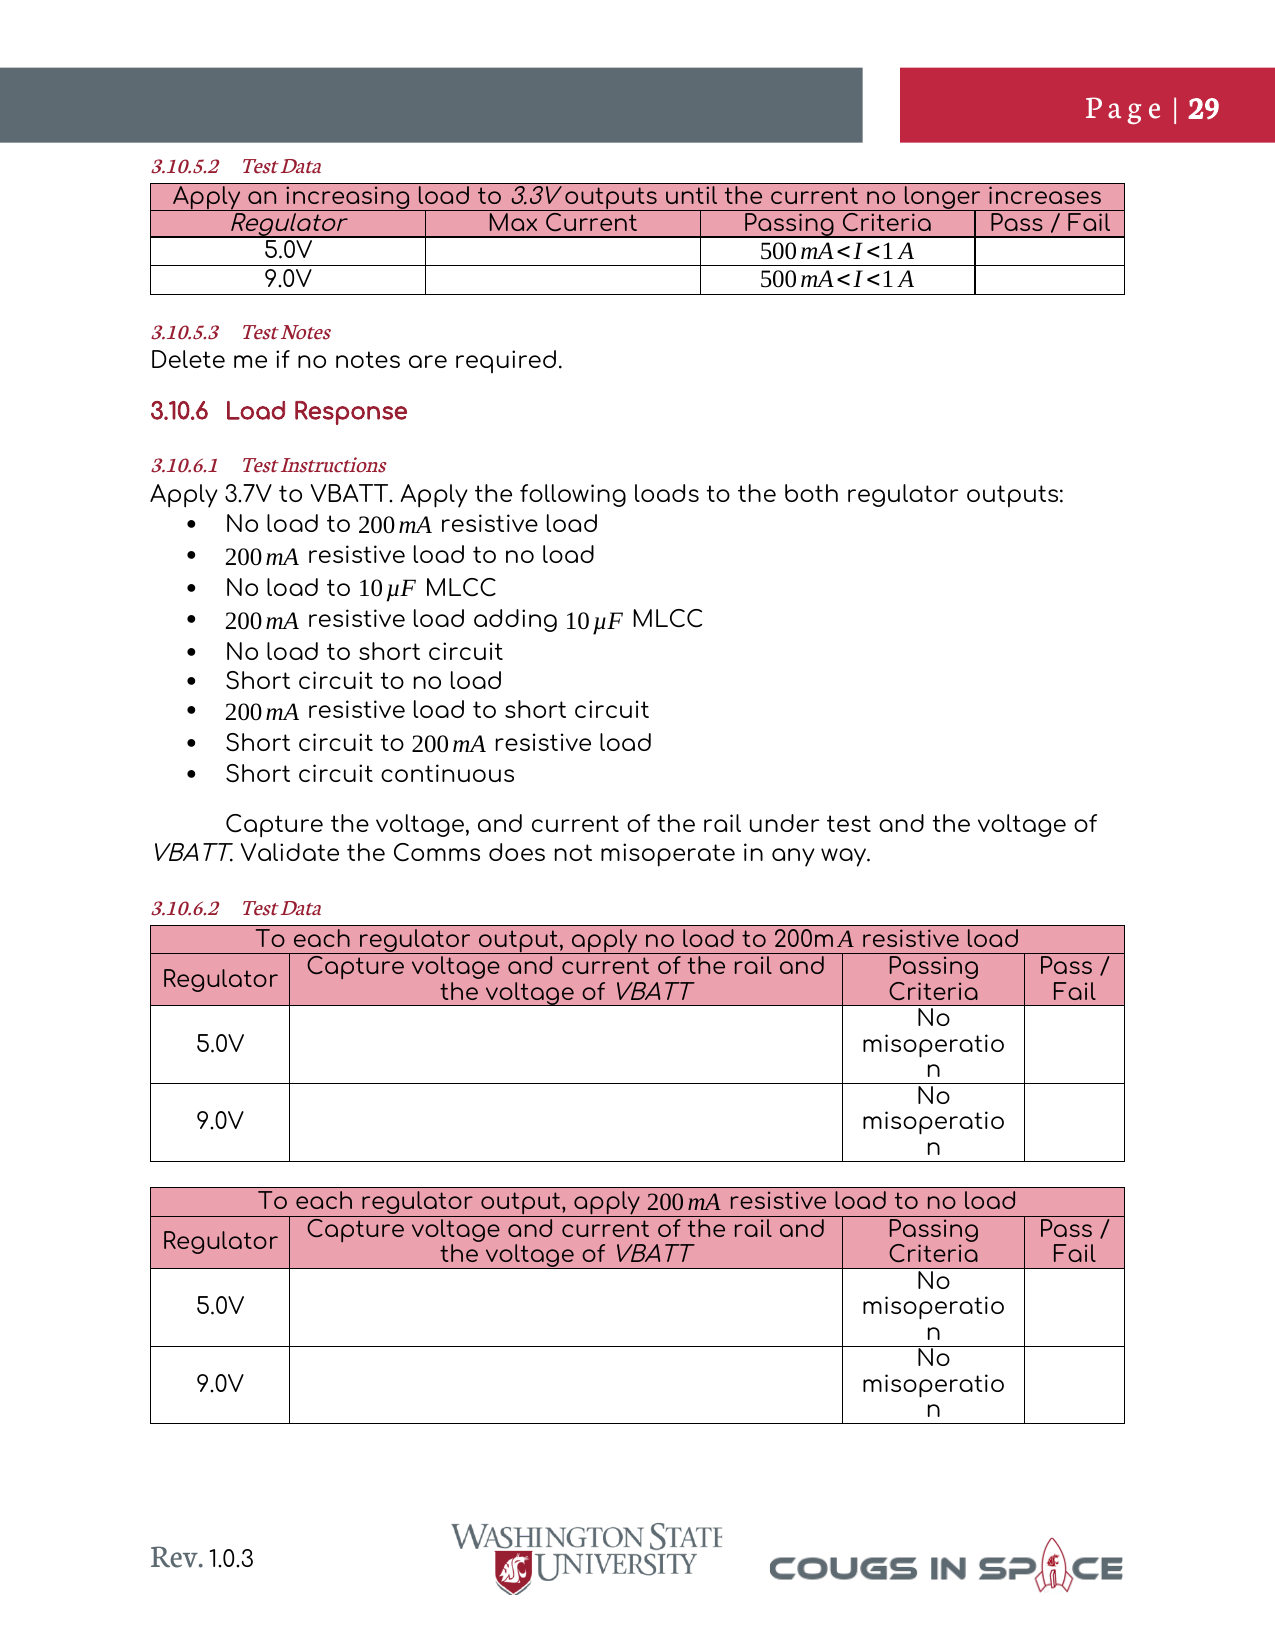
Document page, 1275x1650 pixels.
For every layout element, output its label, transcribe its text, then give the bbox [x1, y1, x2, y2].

table_cell [290, 1006, 842, 1083]
picture [450, 1522, 723, 1595]
picture [769, 1537, 1123, 1594]
table_cell Pass / Fail [976, 211, 1124, 236]
list Short circuit continuous [187, 762, 1125, 787]
list Short circuit to no load [187, 669, 1125, 694]
table_cell [976, 238, 1124, 265]
table_cell No misoperation [843, 1347, 1024, 1423]
table_cell 9.0V [151, 1084, 289, 1161]
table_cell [290, 1217, 842, 1268]
subtitle Load Response [150, 399, 1125, 424]
list Short circuit to resistive load [187, 731, 1125, 758]
table_cell [290, 1269, 842, 1346]
table_cell [1025, 1084, 1124, 1161]
table_cell Regulator [151, 954, 289, 1005]
table_cell No misoperation [843, 1269, 1024, 1346]
table_cell Regulator [151, 211, 425, 236]
table_cell [1025, 1269, 1124, 1346]
list No load to resistive load [187, 511, 1125, 539]
list resistive load adding MLCC [187, 606, 1125, 636]
subtitle Test Notes [150, 316, 1125, 344]
table_cell Capture voltage and current of the rail and the voltage of VBATT [290, 954, 842, 1005]
table_cell 9.0V [151, 1347, 289, 1423]
table_cell [701, 238, 974, 265]
table_cell Passing Criteria [843, 1217, 1024, 1268]
subtitle Test Instructions [150, 449, 1125, 478]
table_header To each regulator output, apply resistive load to no load [151, 1188, 1124, 1216]
table_cell No misoperation [843, 1084, 1024, 1161]
subtitle Test Data [150, 150, 1125, 179]
text Delete me if no notes are required. [150, 349, 1125, 374]
table_cell [701, 266, 974, 294]
table_cell [290, 1084, 842, 1161]
table_cell Max Current [426, 211, 700, 236]
table_cell [290, 1347, 842, 1423]
table_cell [426, 266, 700, 294]
text Capture the voltage, and current of the rail under test and the voltage of VBATT. Validate the Comms does not misoperate in any way. [150, 812, 1125, 867]
table_cell [976, 266, 1124, 294]
table_cell [1025, 1006, 1124, 1083]
table_cell [1025, 1347, 1124, 1423]
table_cell Passing Criteria [843, 954, 1024, 1005]
list resistive load to no load [187, 543, 1125, 571]
table_cell 9.0V [151, 266, 425, 294]
table_cell [426, 238, 700, 265]
table_cell Pass / Fail [1025, 1217, 1124, 1268]
list No load to MLCC [187, 575, 1125, 603]
table_header To each regulator output, apply no load to 200m resistive load [151, 926, 1124, 953]
table_cell 5.0V [151, 1006, 289, 1083]
table_header Apply an increasing load to 3.3V outputs until the current no longer increases [151, 184, 1124, 210]
table_cell 5.0V [151, 1269, 289, 1346]
list No load to short circuit [187, 640, 1125, 665]
table_cell No misoperation [843, 1006, 1024, 1083]
text Apply 3.7V to VBATT. Apply the following loads to the both regulator outputs: [150, 482, 1125, 508]
subtitle Test Data [150, 891, 1125, 920]
table_cell Pass / Fail [1025, 954, 1124, 1005]
list resistive load to short circuit [187, 698, 1125, 727]
table_cell Passing Criteria [701, 211, 974, 236]
table_cell 5.0V [151, 238, 425, 265]
table_cell Regulator [151, 1217, 289, 1268]
